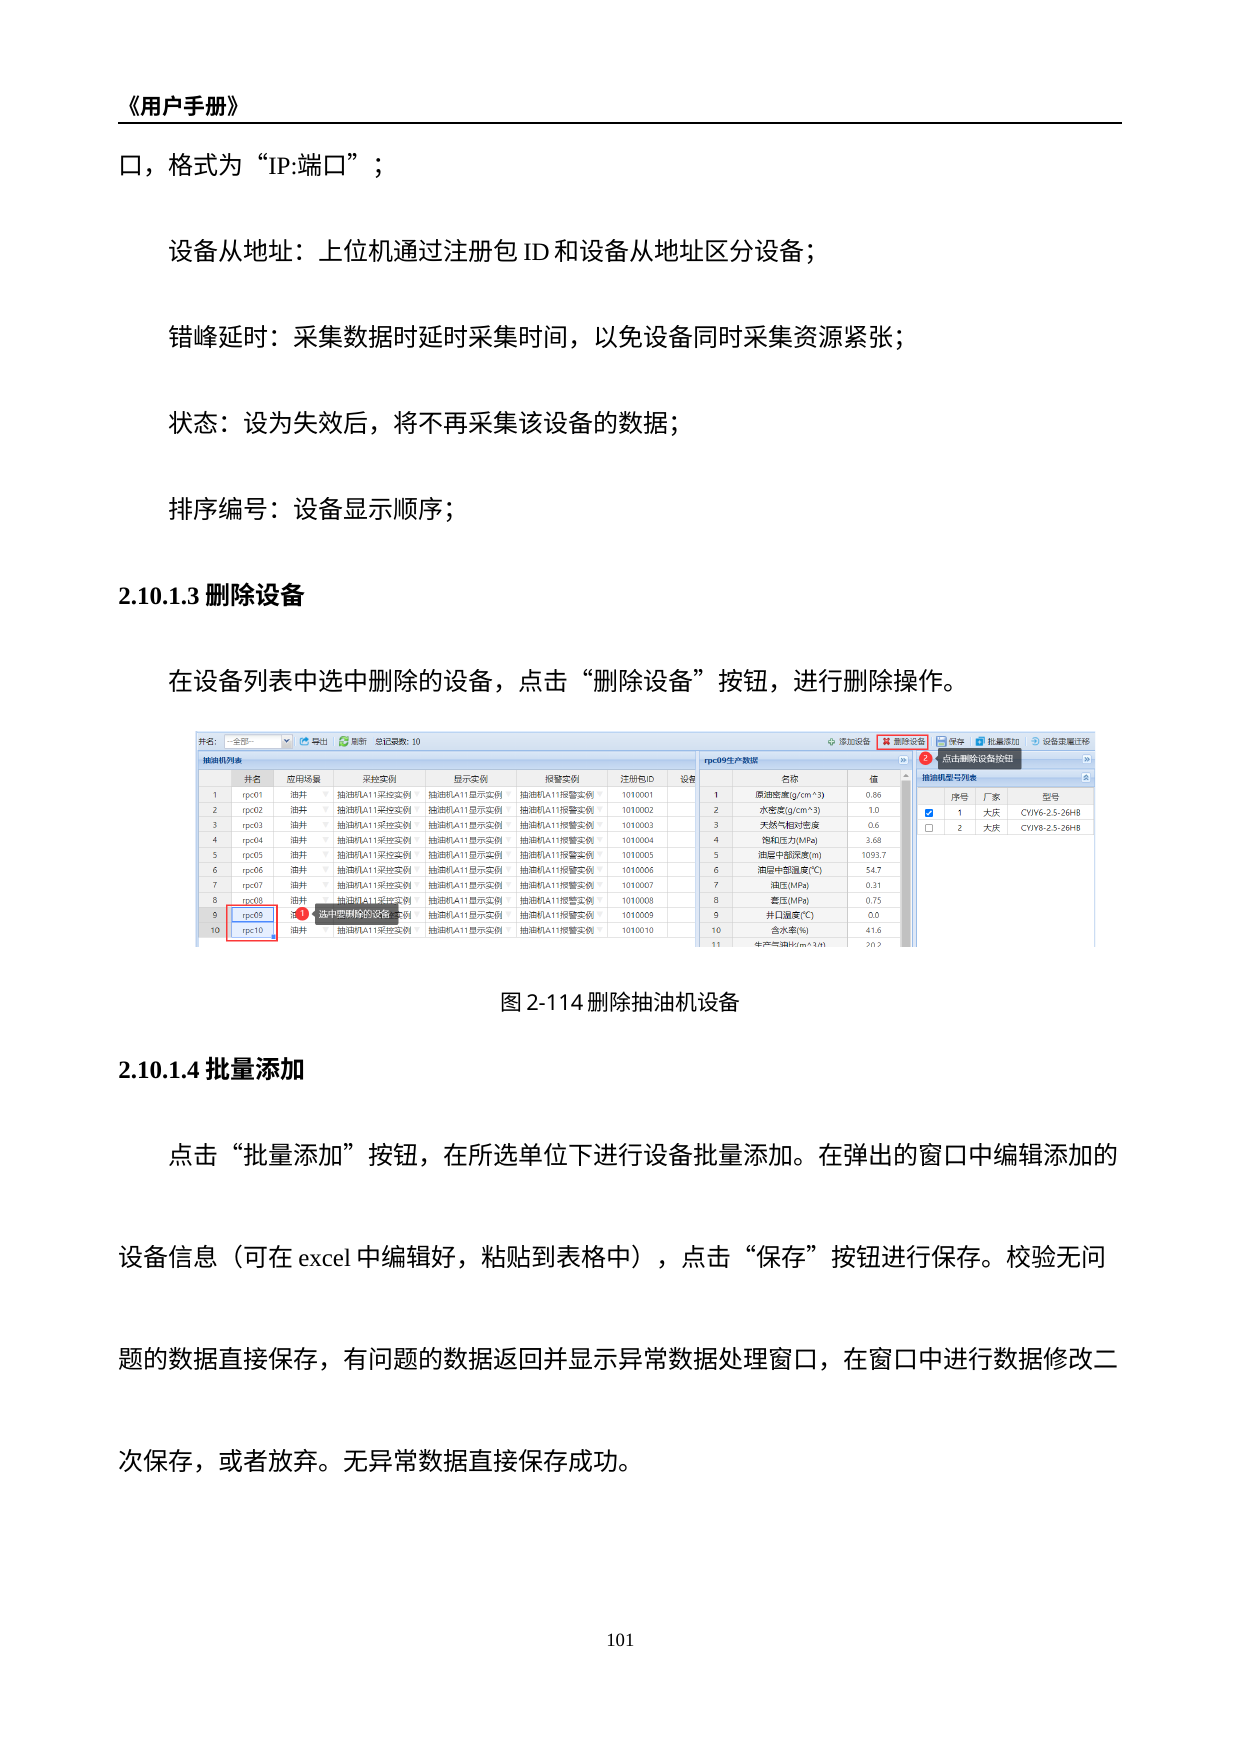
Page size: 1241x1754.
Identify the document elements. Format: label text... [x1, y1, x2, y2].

text 状态：设为失效后，将不再采集该设备的数据； [118, 387, 1122, 455]
text 错峰延时：采集数据时延时采集时间，以免设备同时采集资源紧张； [118, 301, 1122, 369]
subtitle 2.10.1.4 批量添加 [118, 1033, 1122, 1101]
text 点击“批量添加”按钮，在所选单位下进行设备批量添加。在弹出的窗口中编辑添加的设备信息（可在excel中编辑好，粘贴到表格中），点击“保存”按钮进行保存。校验无问题的数据直接保存，有问题的数据返回并显示异常数据处理窗口，在窗口中进行数据修改二次保存，或者放弃。无异常数据直接保存成功。 [118, 1119, 1122, 1493]
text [118, 129, 1122, 197]
picture [195, 731, 1096, 947]
text 图2-114删除抽油机设备 [118, 984, 1122, 1018]
text 设备从地址：上位机通过注册包ID和设备从地址区分设备； [118, 215, 1122, 283]
subtitle 2.10.1.3 删除设备 [118, 559, 1122, 627]
text 在设备列表中选中删除的设备，点击“删除设备”按钮，进行删除操作。 [118, 646, 1122, 713]
text 排序编号：设备显示顺序； [118, 473, 1122, 541]
